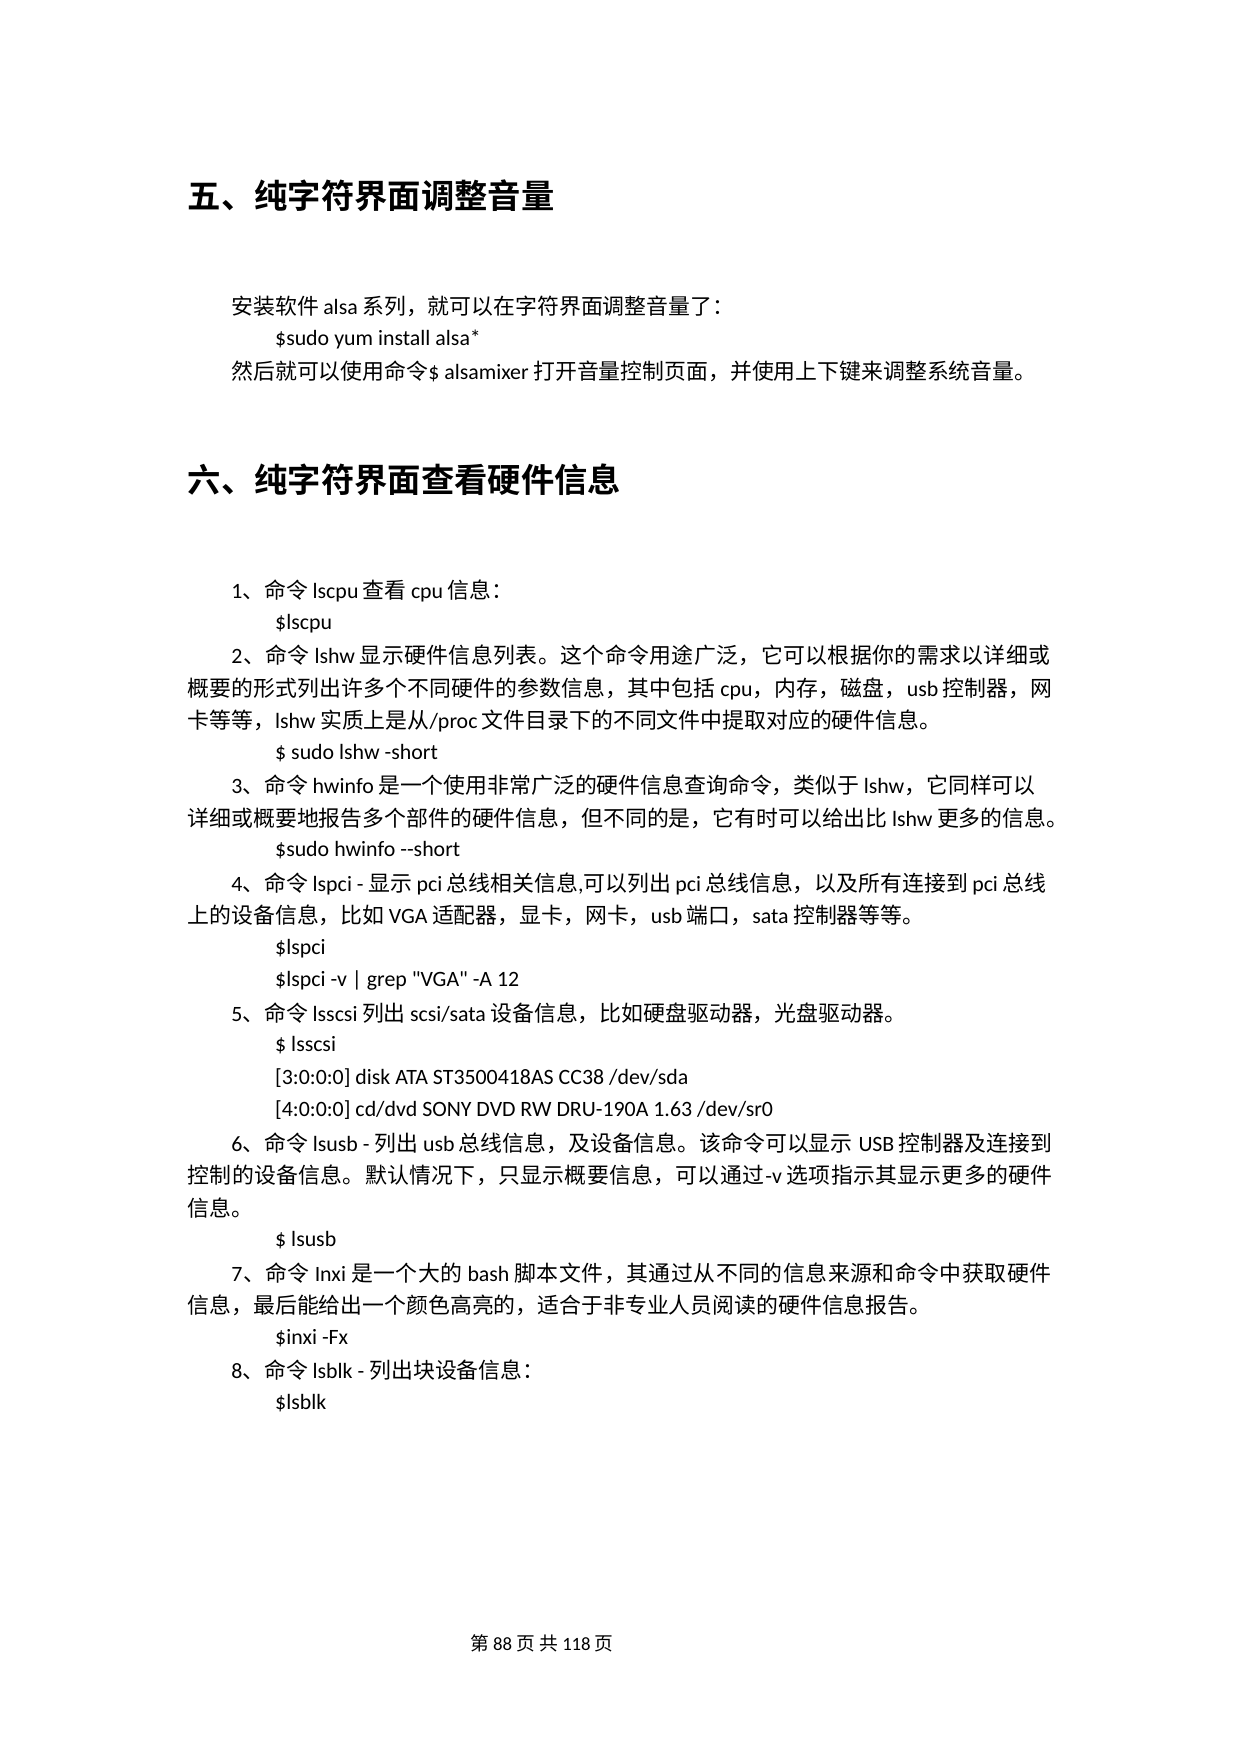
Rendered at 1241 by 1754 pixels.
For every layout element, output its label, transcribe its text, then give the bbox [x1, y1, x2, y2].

text $sudo hwinfo --short [231, 833, 1053, 865]
text [4:0:0:0] cd/dvd SONY DVD RW DRU-190A 1.63 /dev/sr0 [275, 1093, 1053, 1125]
text 7、命令Inxi是一个大的bash脚本文件，其通过从不同的信息来源和命令中获取硬件信息，最后能给出一个颜色高亮的，适合于非专业人员阅读的硬件信息报告。 [187, 1255, 1053, 1320]
text $ lsscsi [275, 1028, 1053, 1060]
text $ lsusb [275, 1223, 1053, 1255]
text $lsblk [187, 1385, 1053, 1418]
text $sudo yum install alsa* [187, 321, 1053, 354]
text 然后就可以使用命令$ alsamixer打开音量控制页面，并使用上下键来调整系统音量。 [187, 354, 1053, 386]
subtitle 六、纯字符界面查看硬件信息 [187, 446, 1053, 511]
text 2、命令lshw显示硬件信息列表。这个命令用途广泛，它可以根据你的需求以详细或概要的形式列出许多个不同硬件的参数信息，其中包括cpu，内存，磁盘，usb控制器，网卡等等，lshw实质上是从/proc文件目录下的不同文件中提取对应的硬件信息。 [187, 638, 1053, 735]
text $lspci [187, 930, 1053, 963]
text [3:0:0:0] disk ATA ST3500418AS CC38 /dev/sda [275, 1060, 1053, 1093]
text 8、命令lsblk - 列出块设备信息： [187, 1353, 1053, 1385]
text 4、命令lspci - 显示pci总线相关信息,可以列出pci总线信息，以及所有连接到pci总线上的设备信息，比如VGA适配器，显卡，网卡，usb端口，sata控制器等等。 [187, 865, 1053, 930]
text 6、命令lsusb - 列出usb总线信息，及设备信息。该命令可以显示USB控制器及连接到控制的设备信息。默认情况下，只显示概要信息，可以通过-v选项指示其显示更多的硬件信息。 [187, 1125, 1053, 1223]
text $inxi -Fx [275, 1320, 1053, 1353]
text 1、命令lscpu查看cpu信息： [187, 573, 1053, 605]
text 3、命令hwinfo是一个使用非常广泛的硬件信息查询命令，类似于lshw，它同样可以详细或概要地报告多个部件的硬件信息，但不同的是，它有时可以给出比lshw更多的信息。 [187, 768, 1053, 833]
subtitle 五、纯字符界面调整音量 [187, 162, 1053, 227]
text $ sudo lshw -short [187, 735, 1053, 768]
text 安装软件alsa系列，就可以在字符界面调整音量了： [187, 289, 1053, 321]
text $lspci -v | grep "VGA" -A 12 [187, 963, 1053, 995]
text 5、命令lsscsi列出scsi/sata设备信息，比如硬盘驱动器，光盘驱动器。 [187, 995, 1053, 1028]
text $lscpu [187, 605, 1053, 638]
